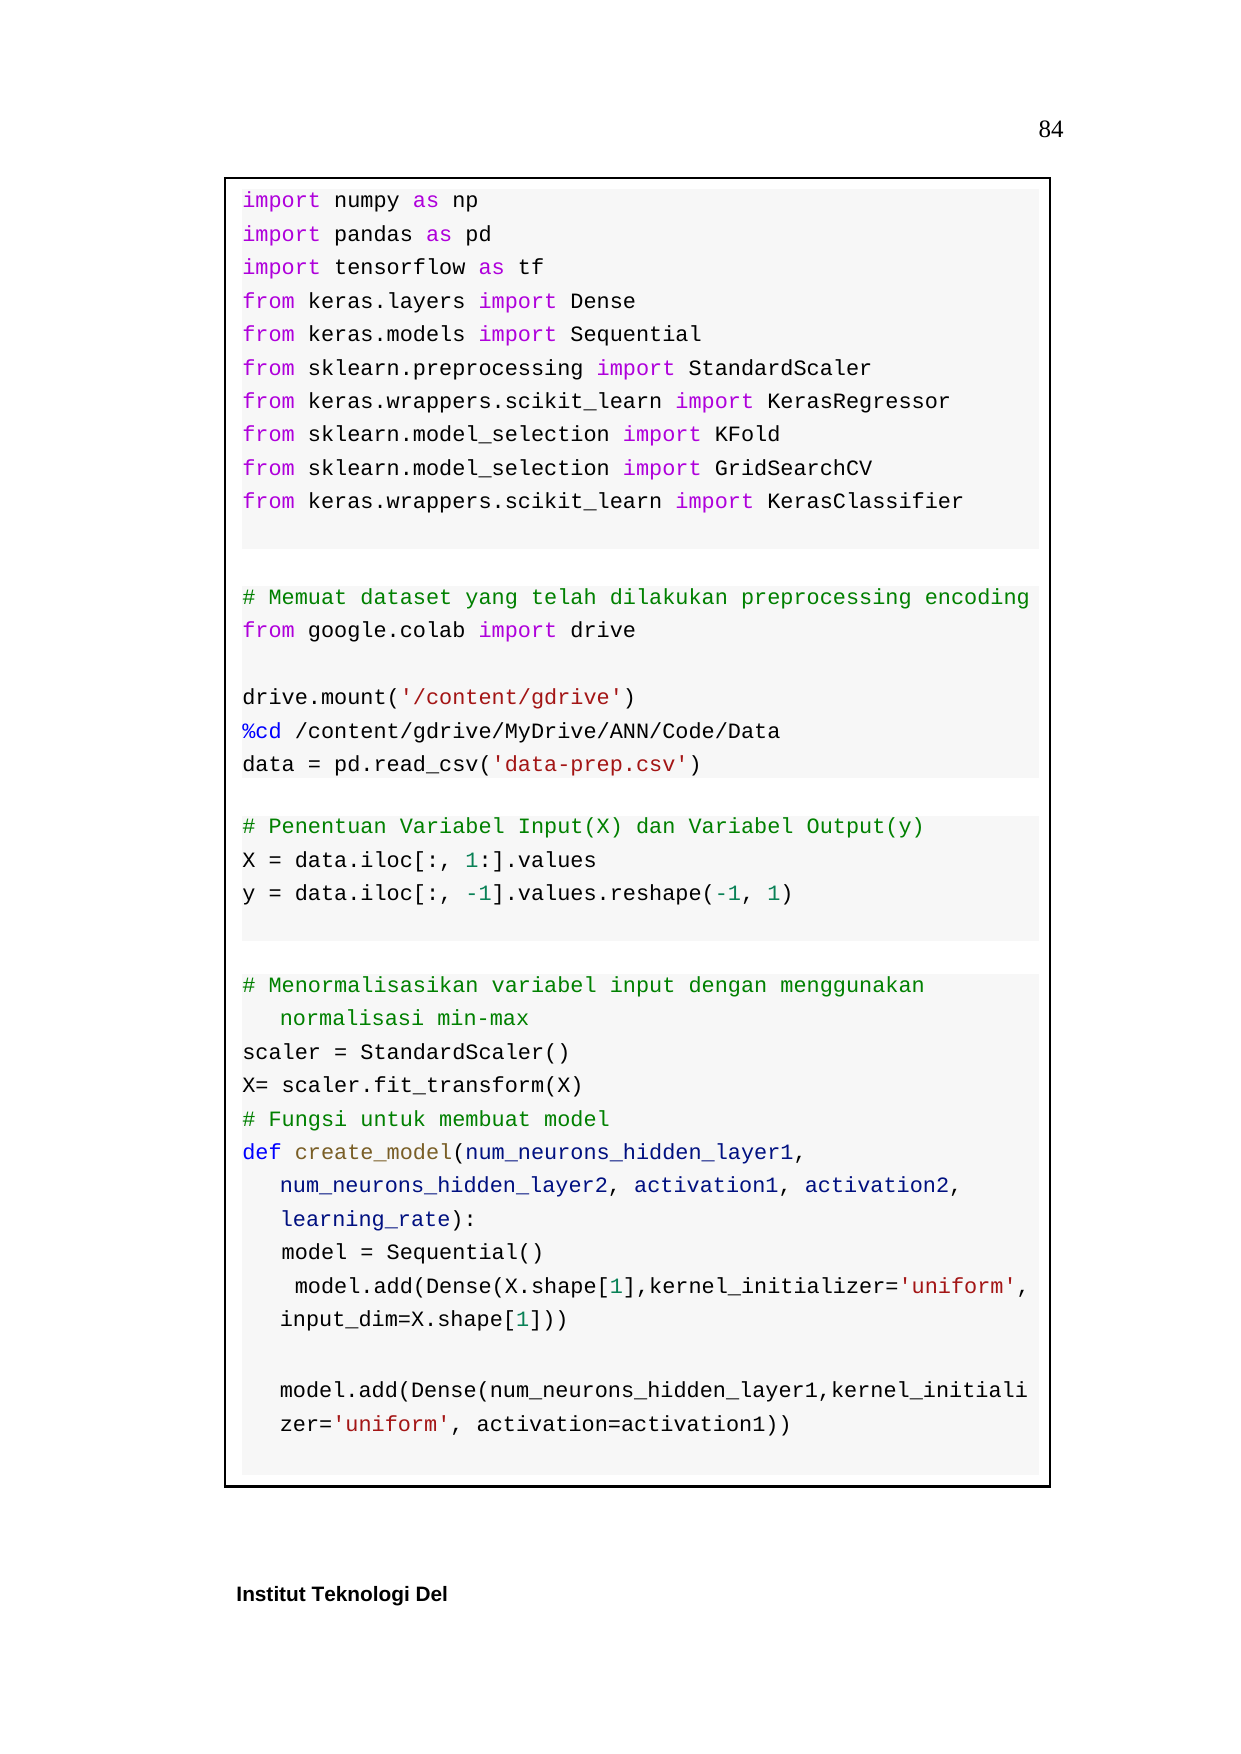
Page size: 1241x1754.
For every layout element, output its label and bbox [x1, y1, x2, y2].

table_header [226, 179, 1049, 1485]
